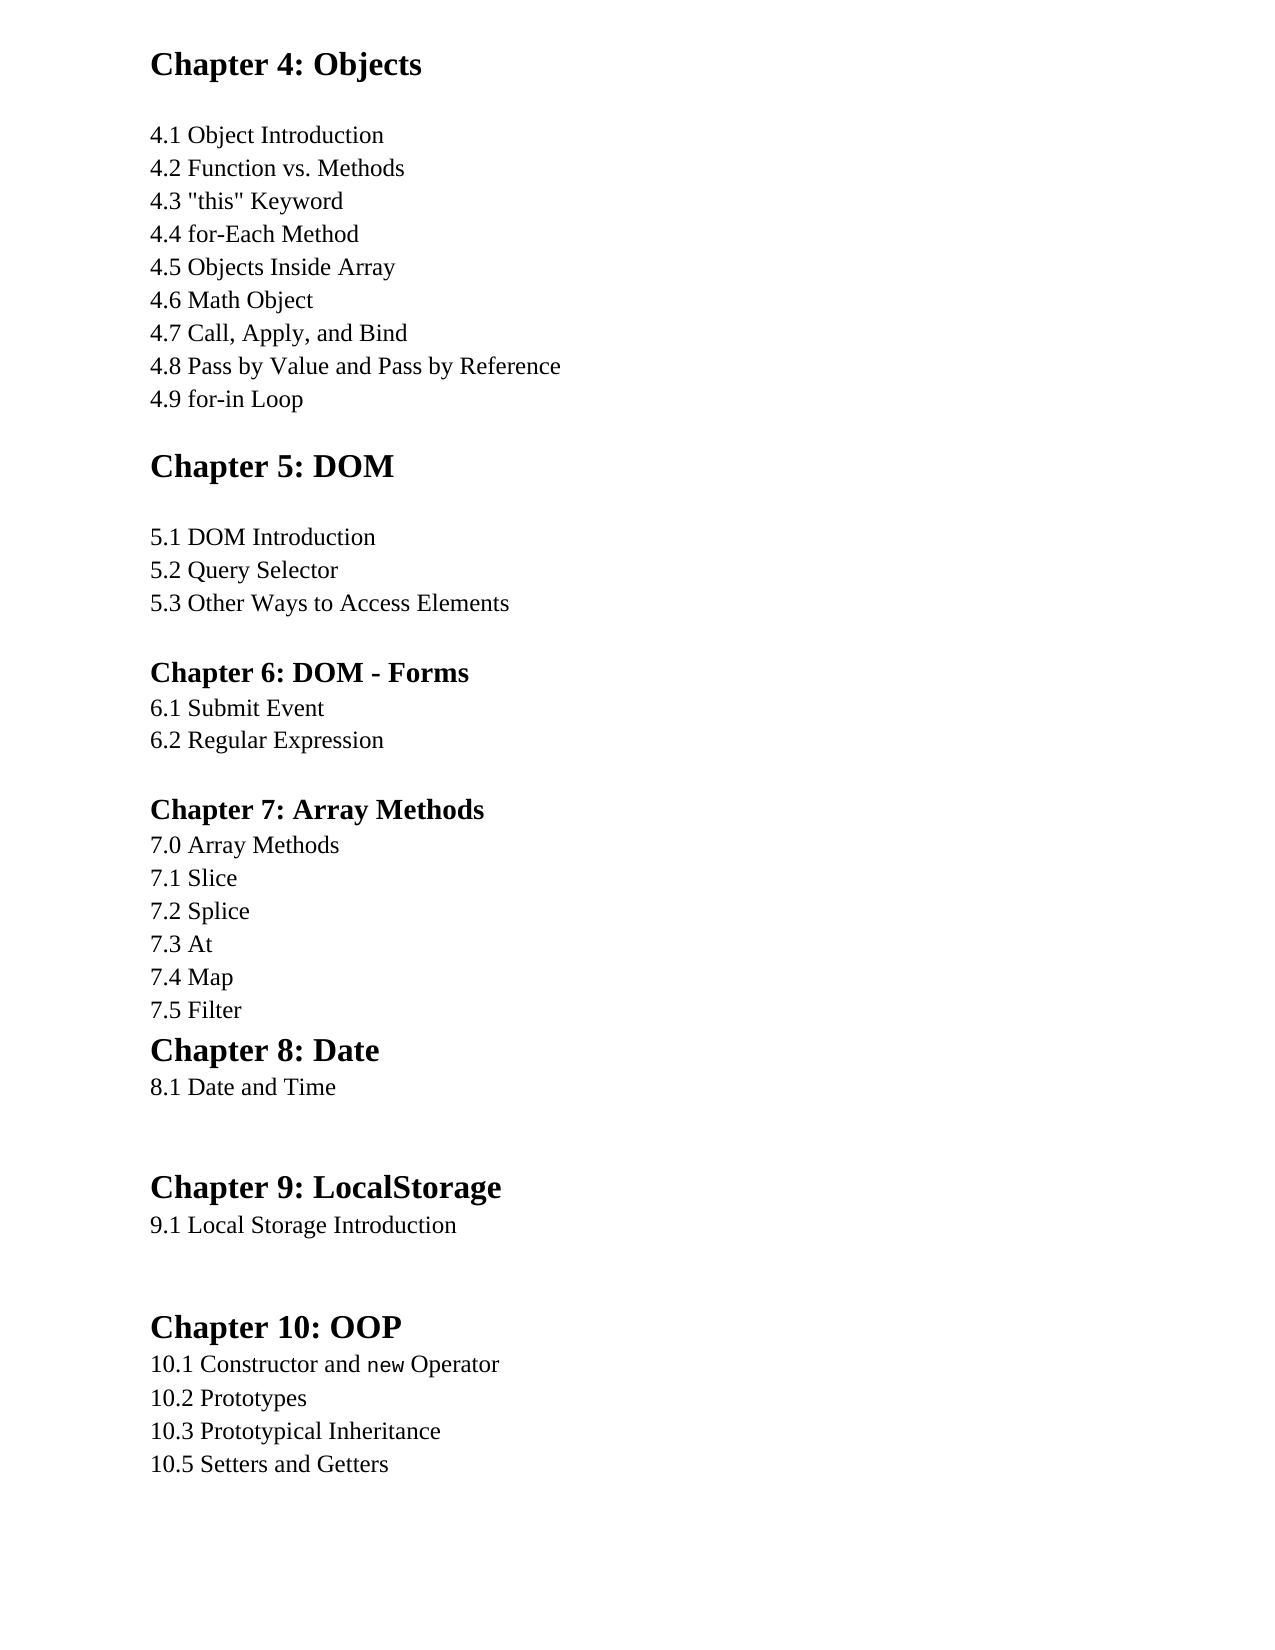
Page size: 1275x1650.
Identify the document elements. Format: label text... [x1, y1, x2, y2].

text Chapter 5: DOM 5.1 DOM Introduction 5.2 Query Selector 5.3 Other Ways to Access Elements Chapter 6: DOM - Forms 6.1 Submit Event 6.2 Regular Expression Chapter 7: Array Methods 7.0 Array Methods 7.1 Slice 7.2 Splice 7.3 At 7.4 Map 7.5 Filter Chapter 8: Date 8.1 Date and Time [150, 446, 1125, 1134]
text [150, 1272, 1125, 1478]
text Chapter 9: LocalStorage 9.1 Local Storage Introduction [150, 1168, 1125, 1239]
text Chapter 4: Objects 4.1 Object Introduction 4.2 Function vs. Methods 4.3 "this" Keyword 4.4 for-Each Method 4.5 Objects Inside Array 4.6 Math Object 4.7 Call, Apply, and Bind 4.8 Pass by Value and Pass by Reference 4.9 for-in Loop [150, 44, 1125, 413]
